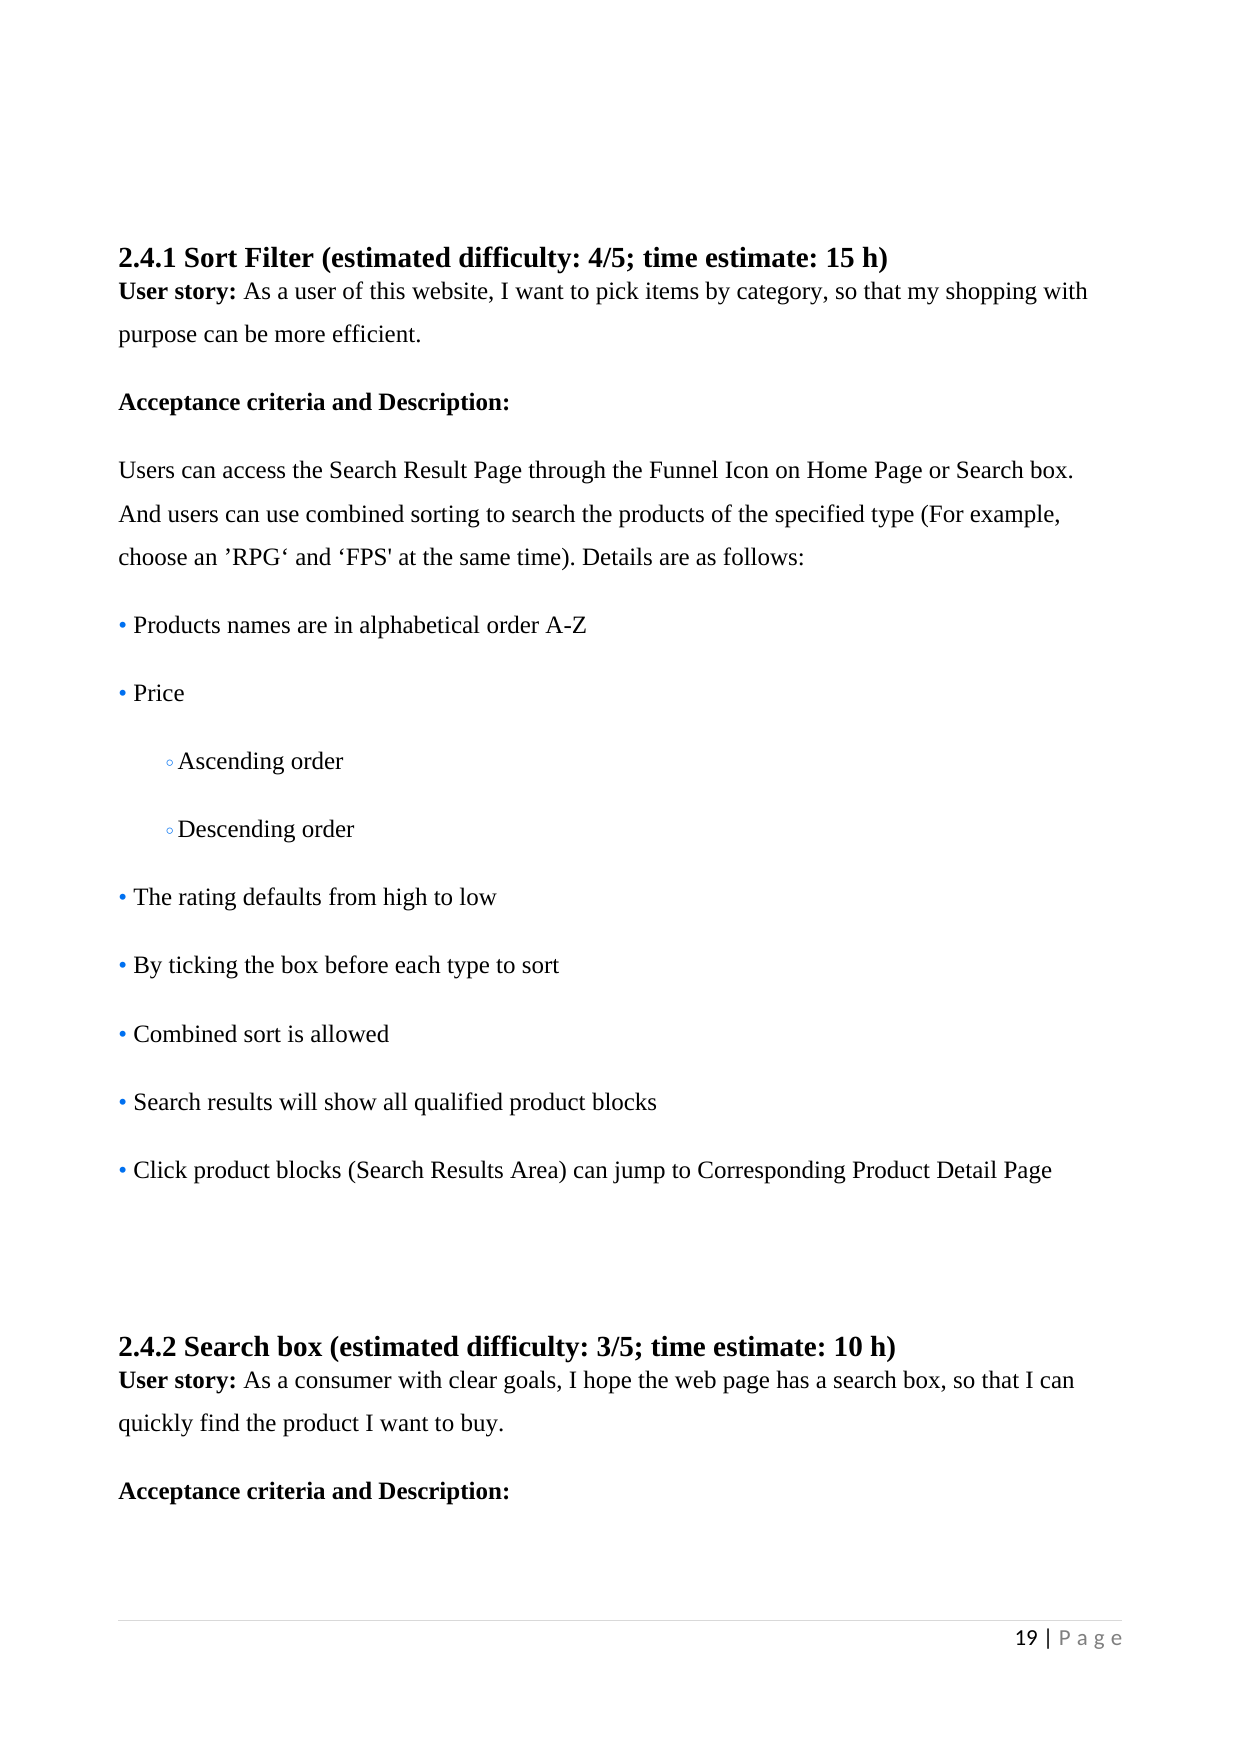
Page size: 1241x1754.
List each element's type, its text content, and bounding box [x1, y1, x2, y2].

text Acceptance criteria and Description: [118, 387, 1122, 416]
text User story: As a consumer with clear goals, I hope the web page has a search box, so that I can quickly find the product I want to buy. [118, 1365, 1122, 1437]
text Users can access the Search Result Page through the Funnel Icon on Home Page or Search box. And users can use combined sorting to search the products of the specified type (For example, choose an ’RPG‘ and ‘FPS' at the same time). Details are as follows: [118, 456, 1122, 571]
list Click product blocks (Search Results Area) can jump to Corresponding Product Detail Page [118, 1155, 1122, 1184]
list Ascending order [165, 746, 1122, 775]
text User story: As a user of this website, I want to pick items by category, so that my shopping with purpose can be more efficient. [118, 276, 1122, 348]
list Search results will show all qualified product blocks [118, 1087, 1122, 1116]
list Descending order [165, 814, 1122, 843]
list Products names are in alphabetical order A-Z [118, 610, 1122, 639]
list Price [118, 678, 1122, 707]
list Combined sort is allowed [118, 1019, 1122, 1047]
text Acceptance criteria and Description: [118, 1476, 1122, 1505]
subtitle 2.4.2 Search box (estimated difficulty: 3/5; time estimate: 10 h) [118, 1329, 1122, 1362]
list The rating defaults from high to low [118, 882, 1122, 911]
list By ticking the box before each type to sort [118, 951, 1122, 979]
subtitle 2.4.1 Sort Filter (estimated difficulty: 4/5; time estimate: 15 h) [118, 240, 1122, 273]
